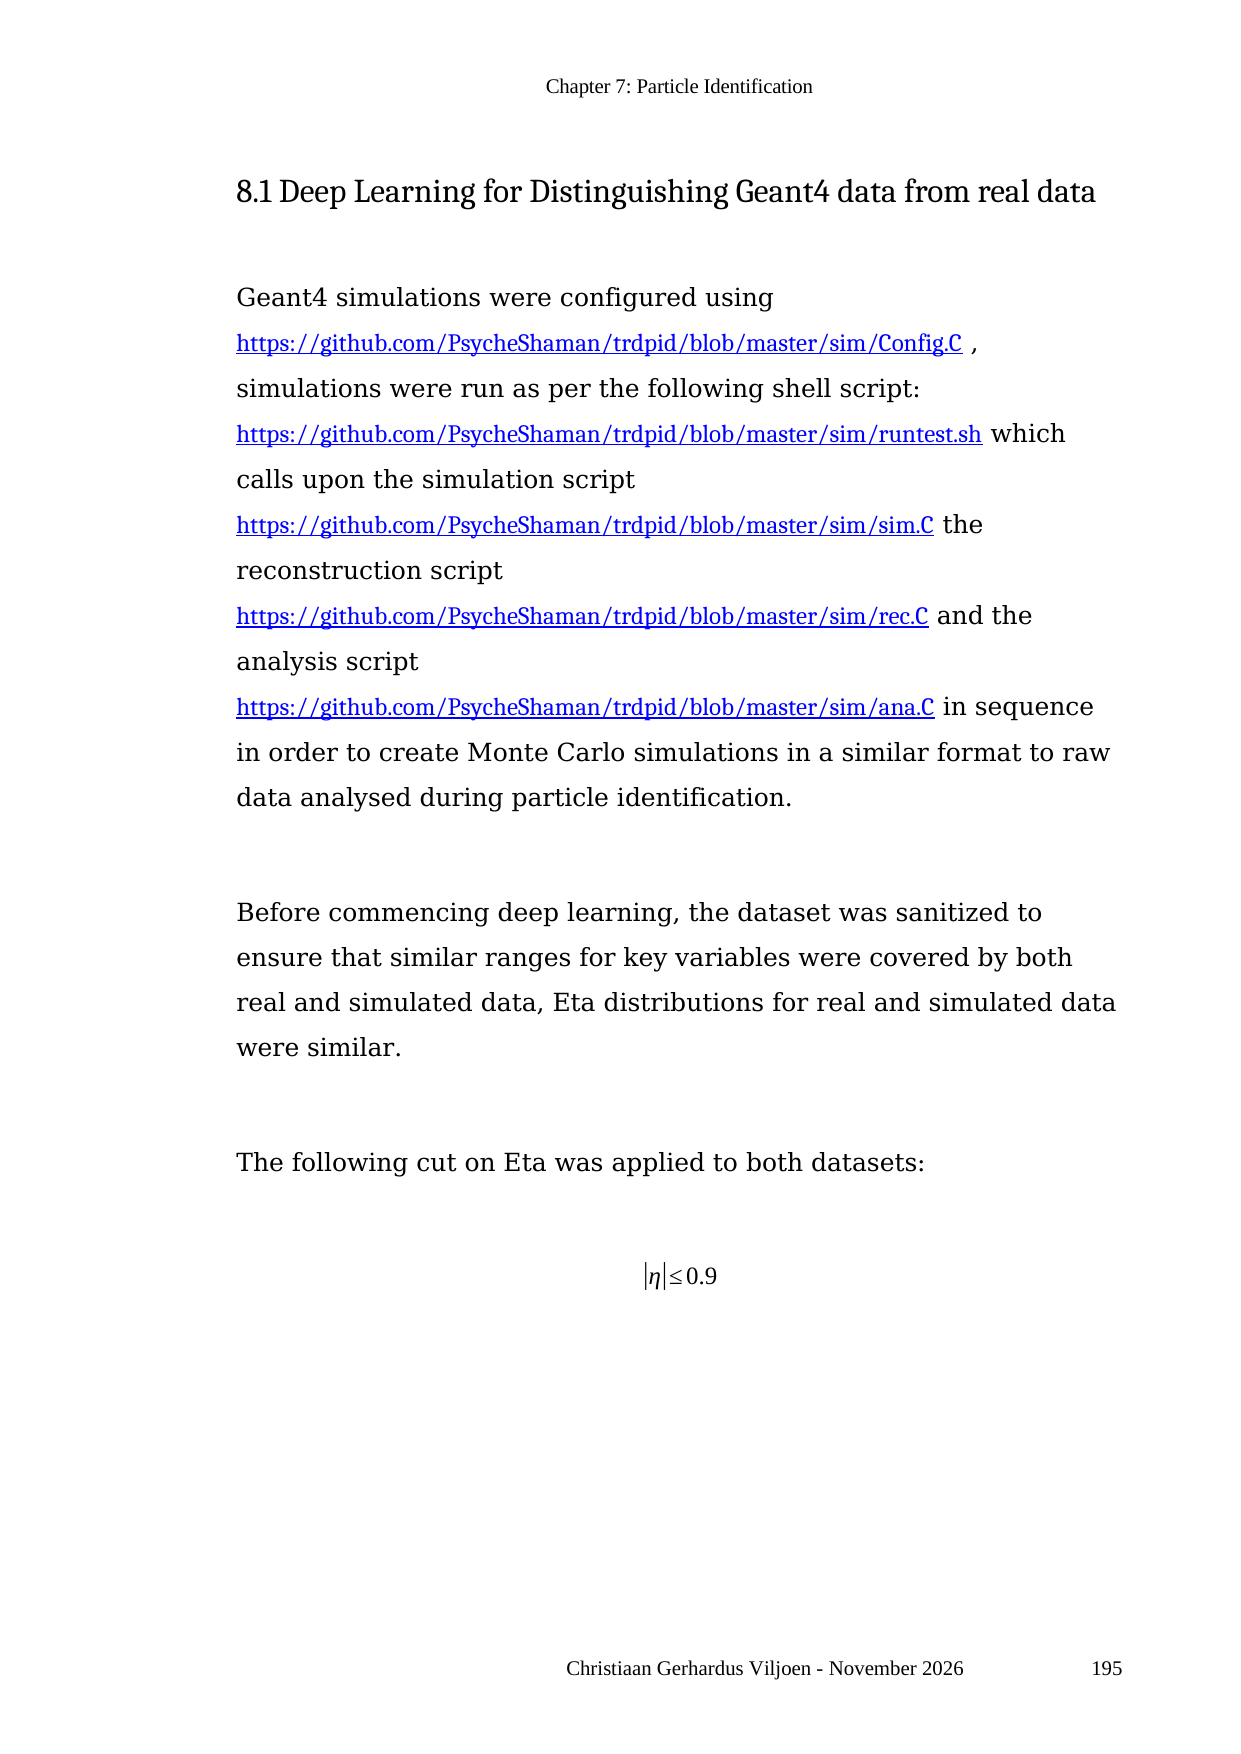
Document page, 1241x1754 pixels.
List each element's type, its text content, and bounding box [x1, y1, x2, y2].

text Before commencing deep learning, the dataset was sanitized to ensure that similar ranges for key variables were covered by both real and simulated data, Eta distributions for real and simulated data were similar. [236, 896, 1122, 1061]
text The following cut on Eta was applied to both datasets: [236, 1146, 1122, 1176]
text Geant4 simulations were configured using https://github.com/PsycheShaman/trdpid/blob/master/sim/Config.C , simulations were run as per the following shell script: https://github.com/PsycheShaman/trdpid/blob/master/sim/runtest.sh which calls upon the simulation script https://github.com/PsycheShaman/trdpid/blob/master/sim/sim.C the reconstruction script https://github.com/PsycheShaman/trdpid/blob/master/sim/rec.C and the analysis script https://github.com/PsycheShaman/trdpid/blob/master/sim/ana.C in sequence in order to create Monte Carlo simulations in a similar format to raw data analysed during particle identification. [236, 281, 1122, 811]
subtitle Deep Learning for Distinguishing Geant4 data from real data [236, 173, 1122, 211]
